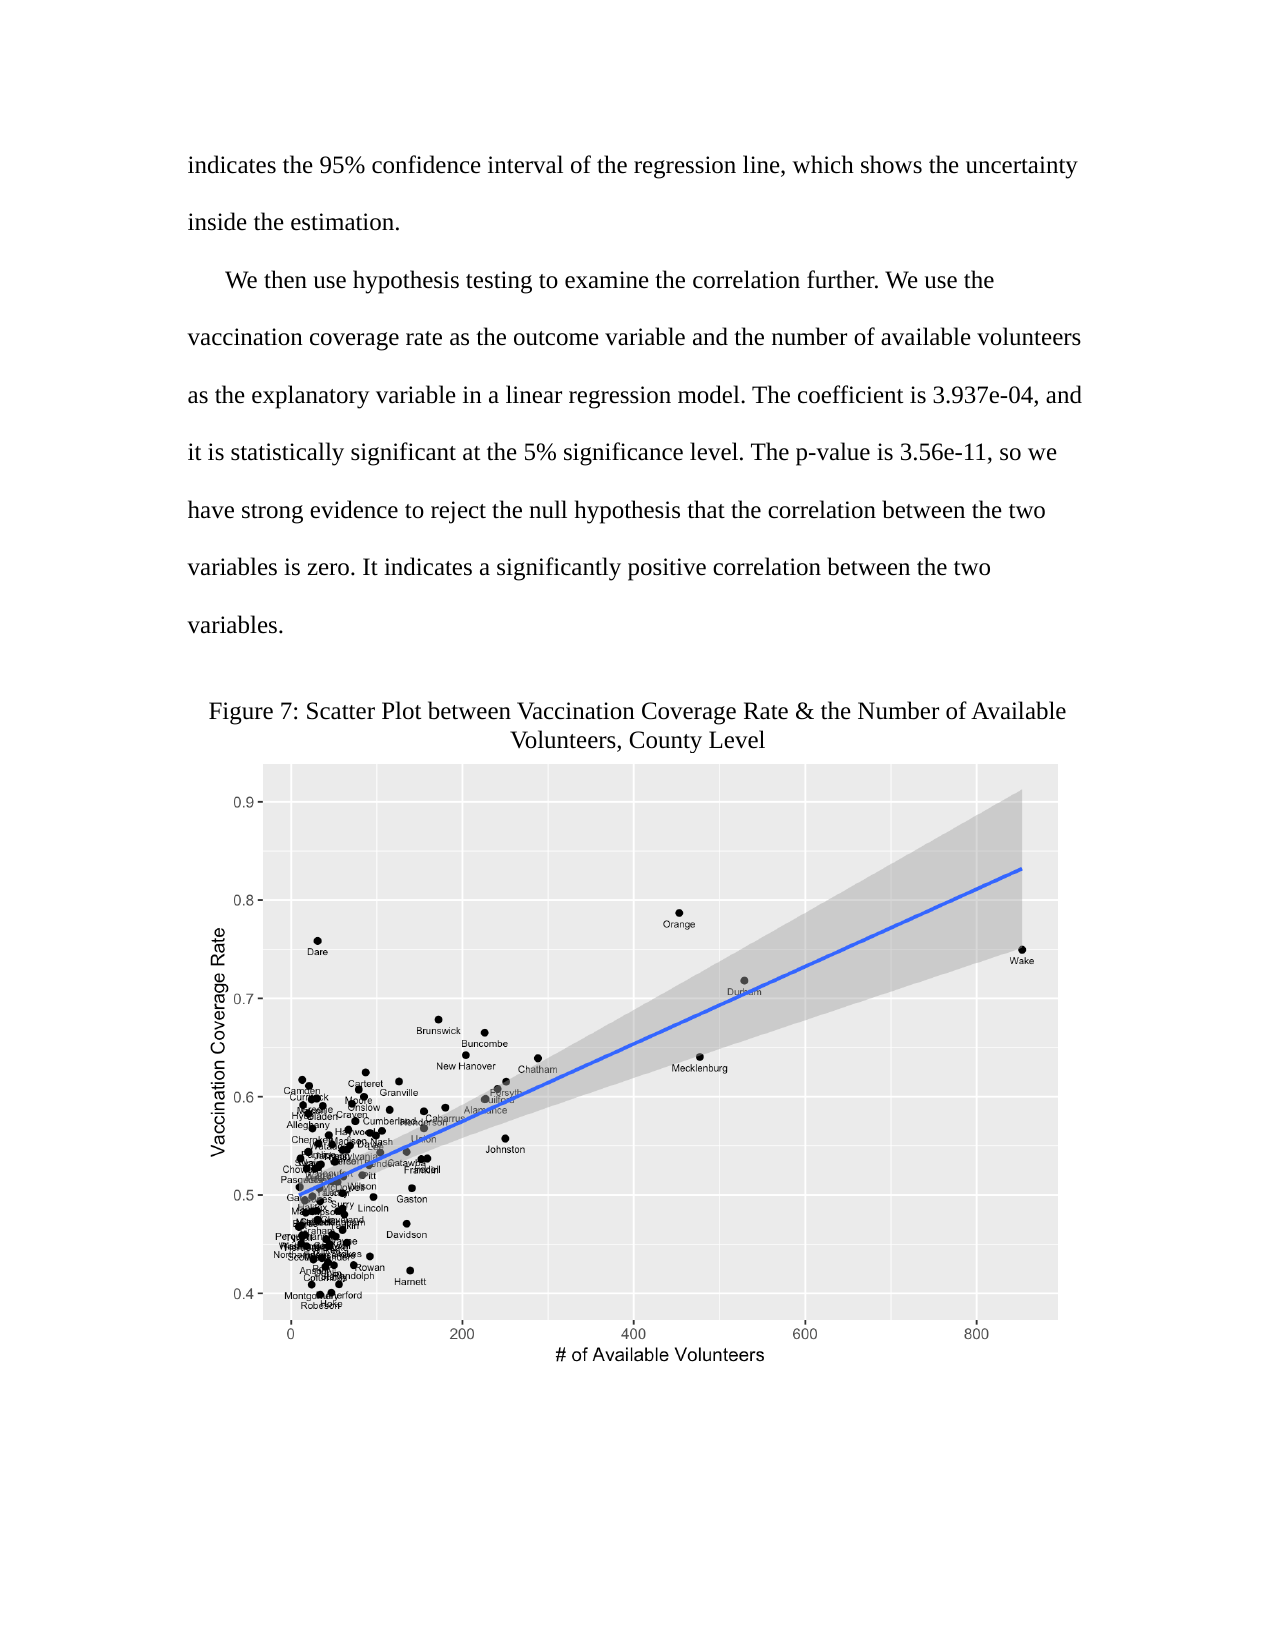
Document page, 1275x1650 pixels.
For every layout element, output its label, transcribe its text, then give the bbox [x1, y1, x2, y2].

text Figure 7: Scatter Plot between Vaccination Coverage Rate & the Number of Available Volunteers, County Level [187, 696, 1087, 753]
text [187, 150, 1087, 236]
picture [187, 753, 1088, 1375]
text We then use hypothesis testing to examine the correlation further. We use the vaccination coverage rate as the outcome variable and the number of available volunteers as the explanatory variable in a linear regression model. The coefficient is 3.937e-04, and it is statistically significant at the 5% significance level. The p-value is 3.56e-11, so we have strong evidence to reject the null hypothesis that the correlation between the two variables is zero. It indicates a significantly positive correlation between the two variables. [187, 265, 1087, 639]
